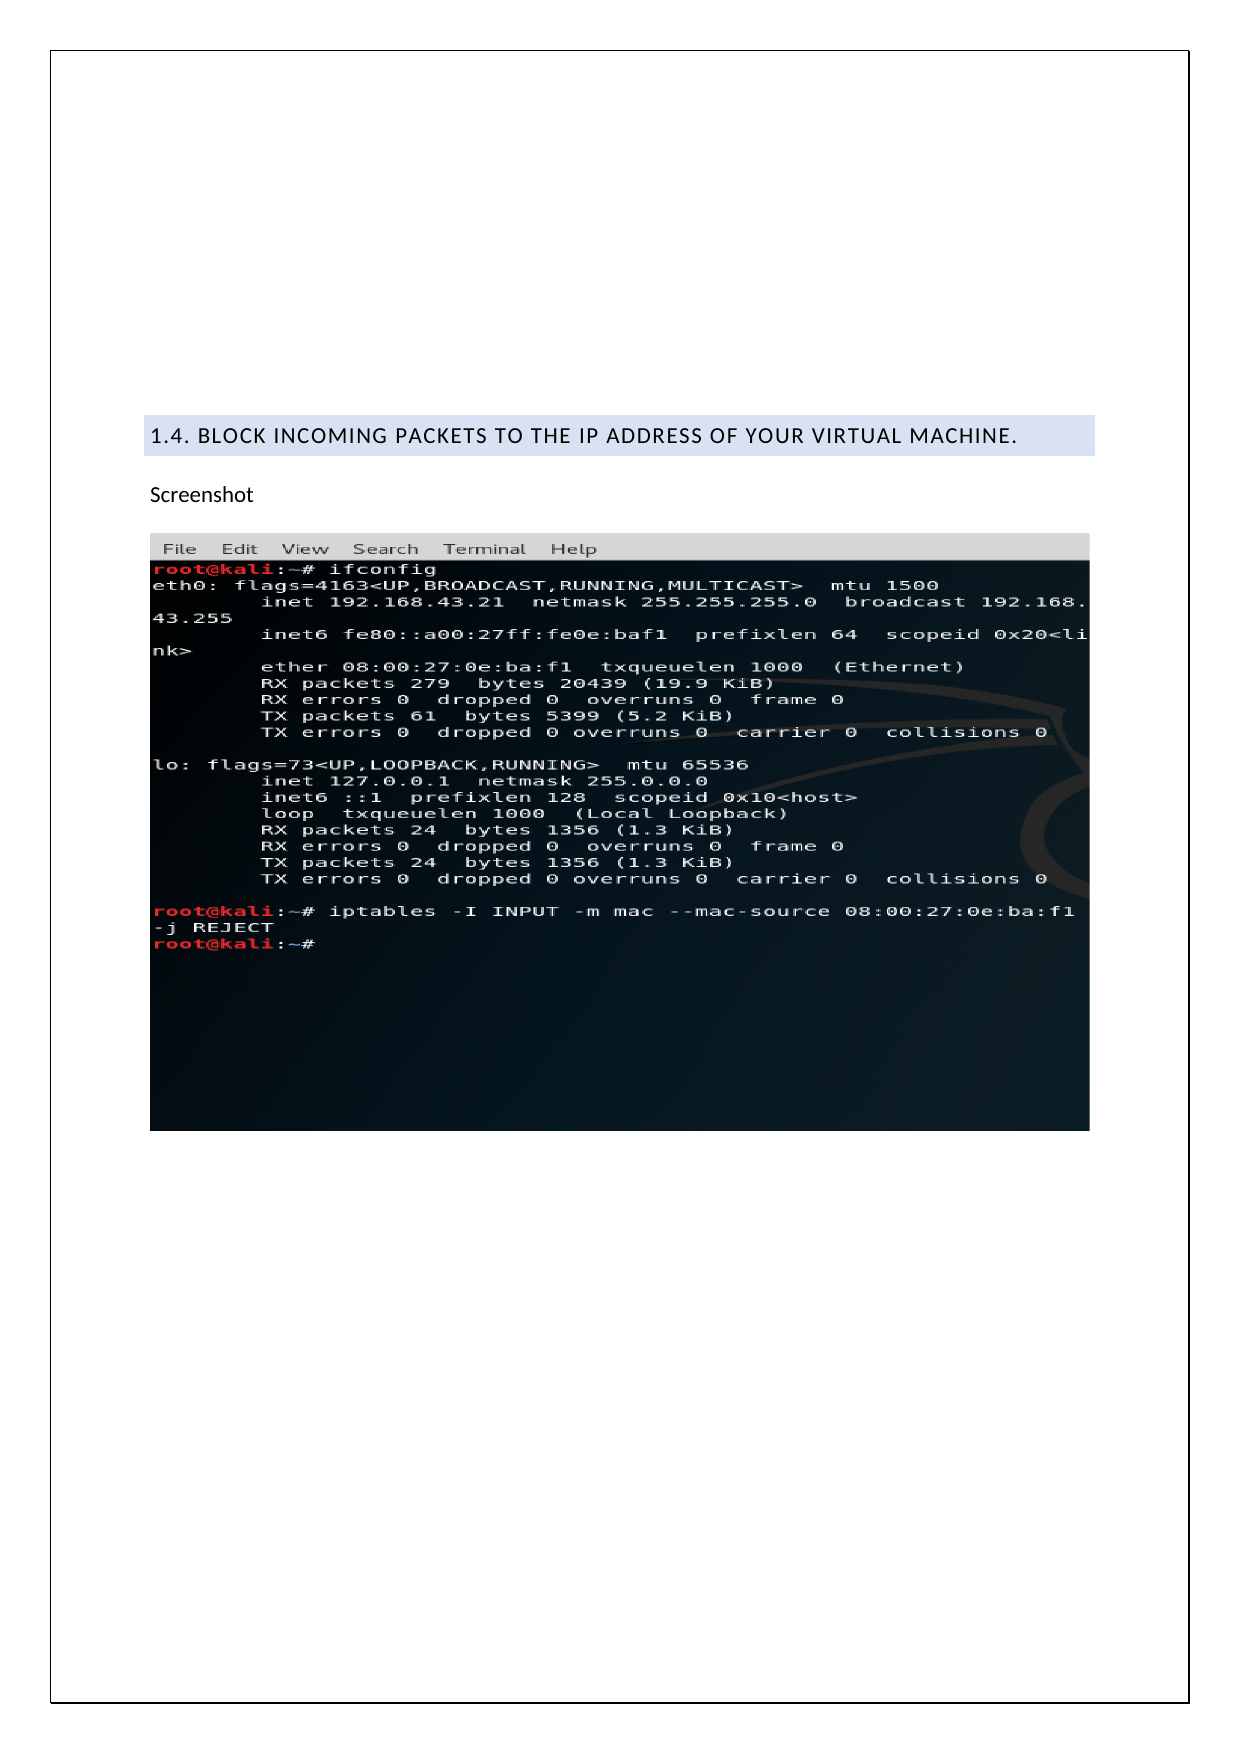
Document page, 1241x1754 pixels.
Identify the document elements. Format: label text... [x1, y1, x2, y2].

picture [150, 533, 1090, 1131]
subtitle 1.4. Block incoming packets to the IP address of your virtual machine. [150, 421, 1089, 449]
text Screenshot [150, 481, 1089, 509]
